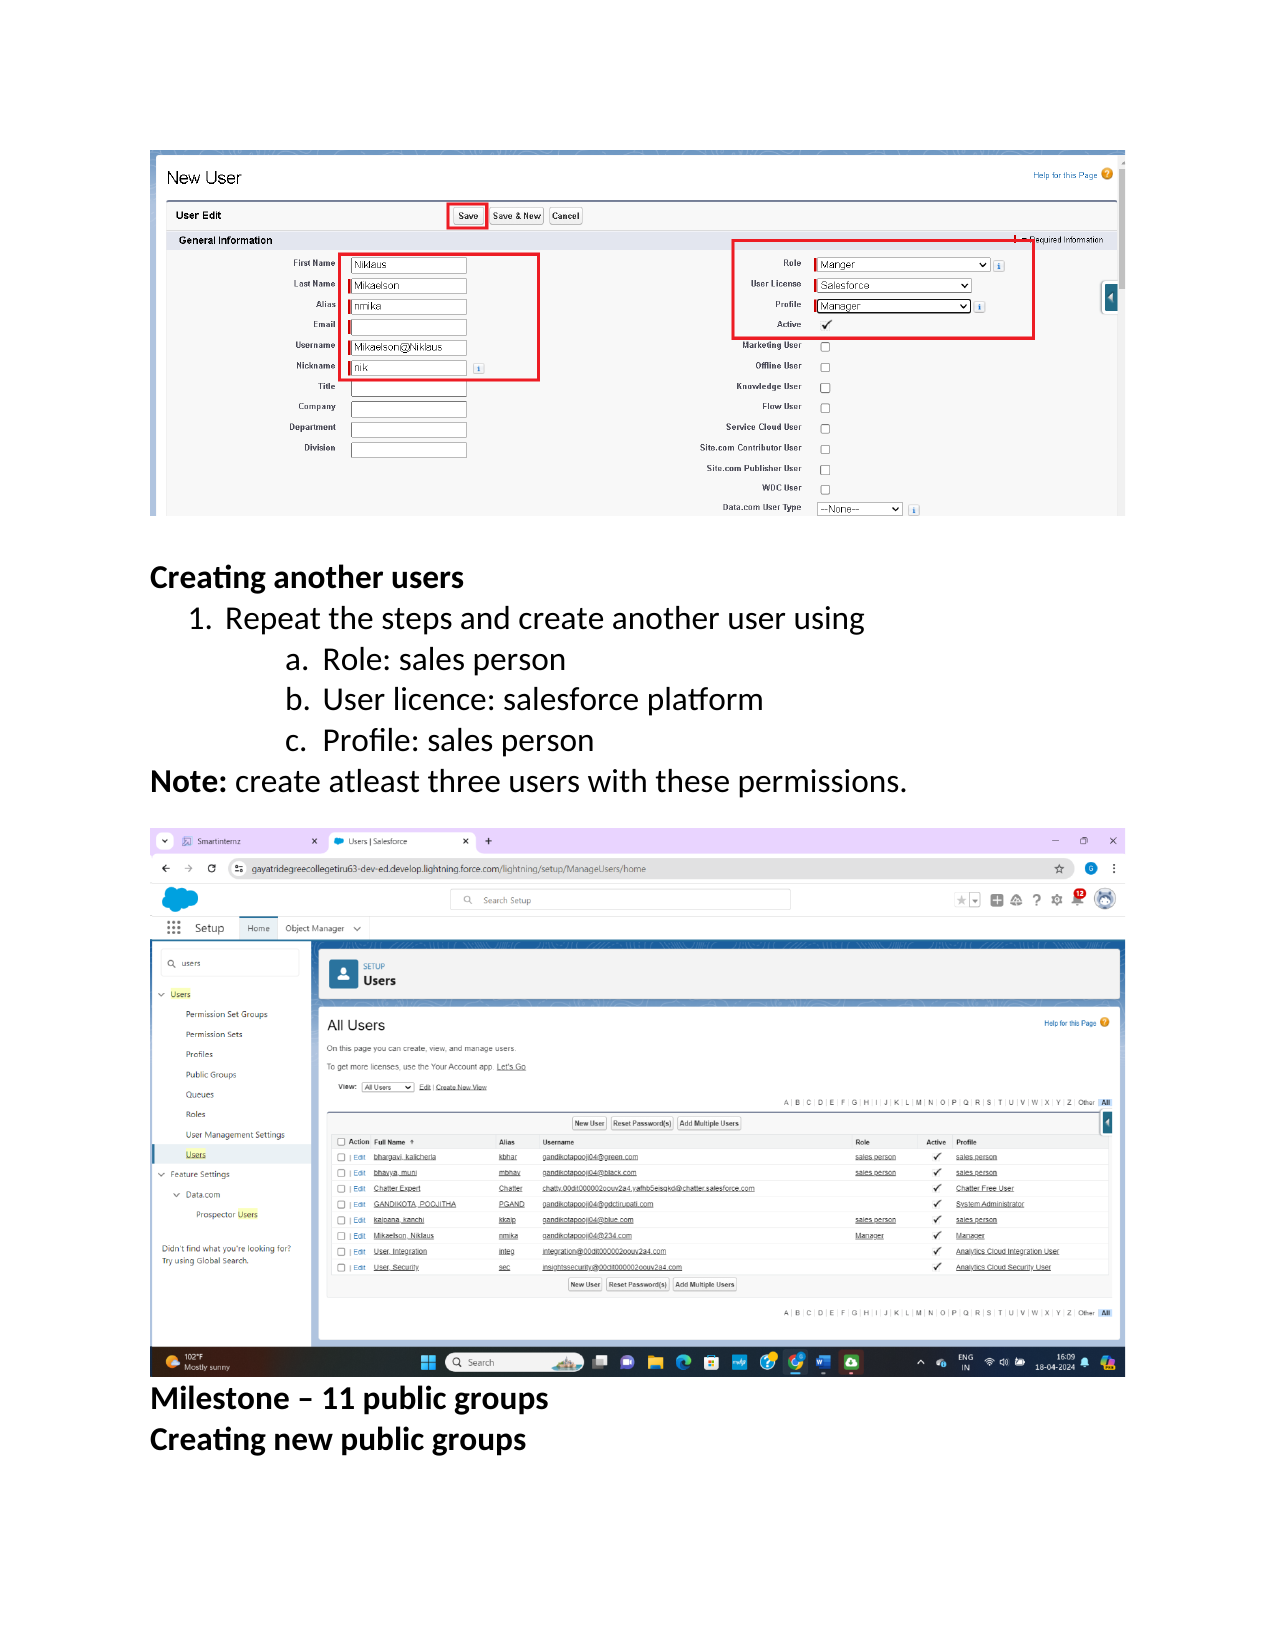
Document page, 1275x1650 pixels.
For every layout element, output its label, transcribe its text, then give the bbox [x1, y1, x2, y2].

list User licence: salesforce platform [285, 678, 1125, 719]
list Role: sales person [285, 638, 1125, 678]
picture [150, 150, 1125, 516]
list Repeat the steps and create another user using [187, 597, 1125, 638]
text Creating another users [150, 556, 1125, 597]
text Creating new public groups [150, 1418, 1125, 1458]
picture [150, 828, 1125, 1377]
text Milestone – 11 public groups [150, 1377, 1125, 1418]
text Note: create atleast three users with these permissions. [150, 760, 1125, 801]
list Profile: sales person [285, 719, 1125, 760]
